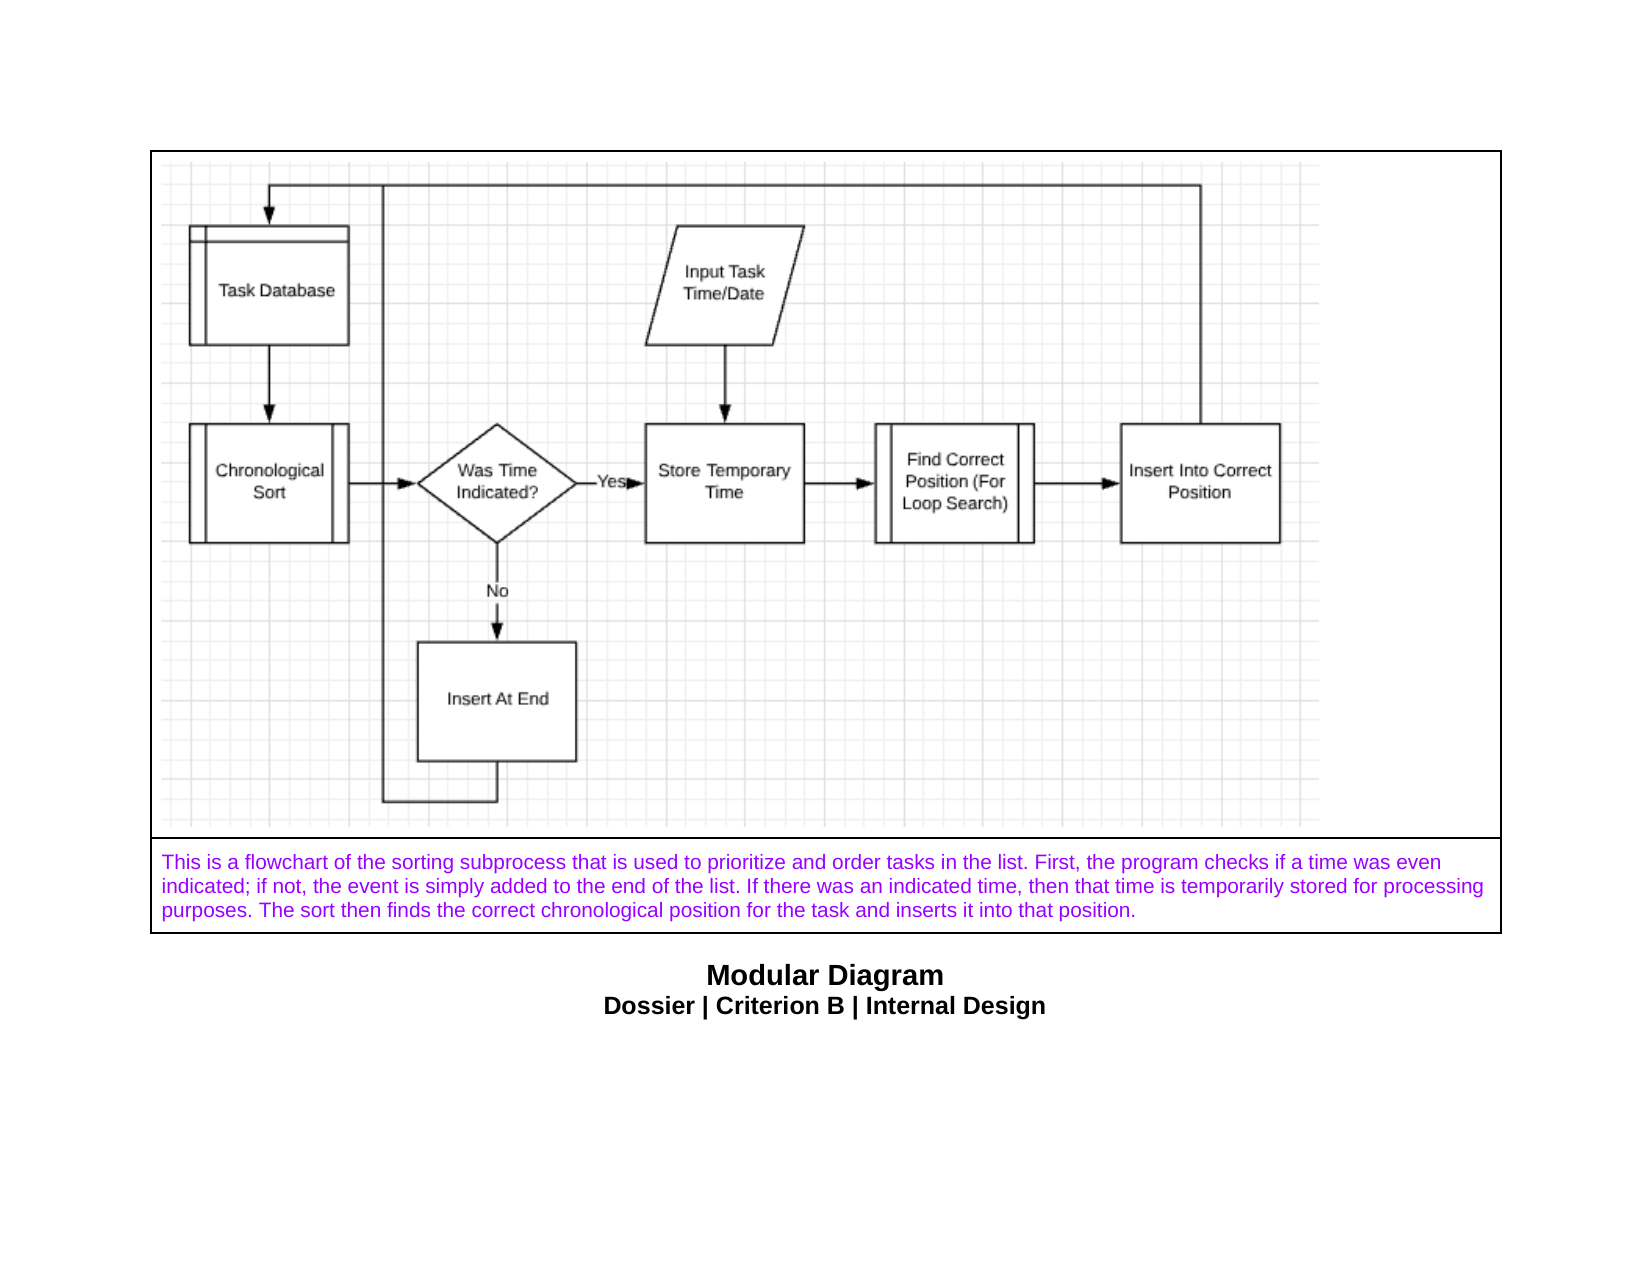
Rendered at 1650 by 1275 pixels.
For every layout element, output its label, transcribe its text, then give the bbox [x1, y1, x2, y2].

text Dossier | Criterion B | Internal Design [150, 991, 1500, 1020]
picture [161, 162, 1320, 827]
table_cell This is a flowchart of the sorting subprocess that is used to prioritize and order tasks in the list. First, the program checks if a time was even indicated; if not, the event is simply added to the end of the list. If there was an indicated time, then that time is temporarily stored for processing purposes. The sort then finds the correct chronological position for the task and inserts it into that position. [152, 839, 1500, 932]
table_header [152, 152, 1500, 837]
text Modular Diagram [150, 958, 1500, 991]
